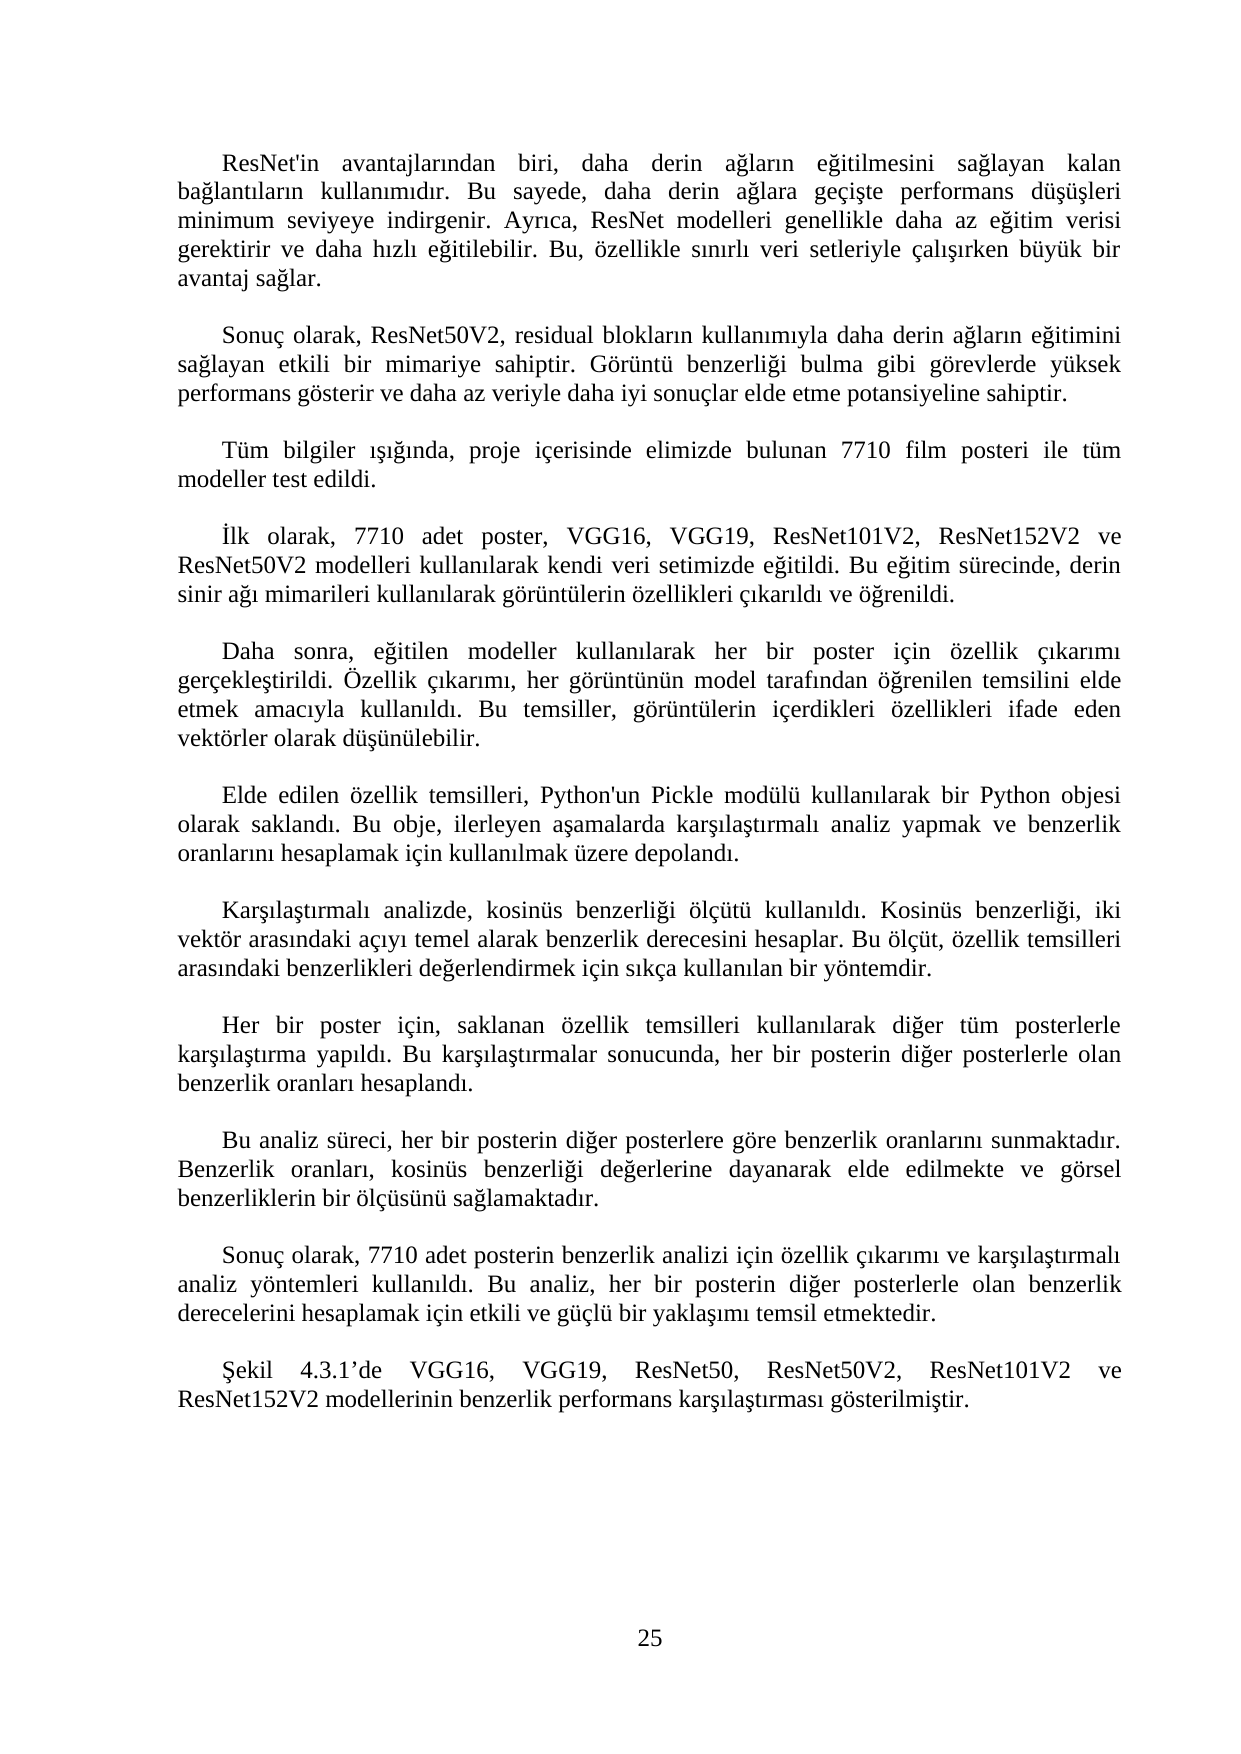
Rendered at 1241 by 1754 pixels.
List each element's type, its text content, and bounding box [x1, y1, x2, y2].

text Daha sonra, eğitilen modeller kullanılarak her bir poster için özellik çıkarımı gerçekleştirildi. Özellik çıkarımı, her görüntünün model tarafından öğrenilen temsilini elde etmek amacıyla kullanıldı. Bu temsiller, görüntülerin içerdikleri özellikleri ifade eden vektörler olarak düşünülebilir. [177, 636, 1122, 751]
text Elde edilen özellik temsilleri, Python'un Pickle modülü kullanılarak bir Python objesi olarak saklandı. Bu obje, ilerleyen aşamalarda karşılaştırmalı analiz yapmak ve benzerlik oranlarını hesaplamak için kullanılmak üzere depolandı. [177, 780, 1122, 866]
text Şekil 4.3.1’de VGG16, VGG19, ResNet50, ResNet50V2, ResNet101V2 ve ResNet152V2 modellerinin benzerlik performans karşılaştırması gösterilmiştir. [177, 1355, 1122, 1413]
text ResNet'in avantajlarından biri, daha derin ağların eğitilmesini sağlayan kalan bağlantıların kullanımıdır. Bu sayede, daha derin ağlara geçişte performans düşüşleri minimum seviyeye indirgenir. Ayrıca, ResNet modelleri genellikle daha az eğitim verisi gerektirir ve daha hızlı eğitilebilir. Bu, özellikle sınırlı veri setleriyle çalışırken büyük bir avantaj sağlar. [177, 148, 1122, 291]
text İlk olarak, 7710 adet poster, VGG16, VGG19, ResNet101V2, ResNet152V2 ve ResNet50V2 modelleri kullanılarak kendi veri setimizde eğitildi. Bu eğitim sürecinde, derin sinir ağı mimarileri kullanılarak görüntülerin özellikleri çıkarıldı ve öğrenildi. [177, 521, 1122, 608]
text Sonuç olarak, ResNet50V2, residual blokların kullanımıyla daha derin ağların eğitimini sağlayan etkili bir mimariye sahiptir. Görüntü benzerliği bulma gibi görevlerde yüksek performans gösterir ve daha az veriyle daha iyi sonuçlar elde etme potansiyeline sahiptir. [177, 320, 1122, 406]
text Sonuç olarak, 7710 adet posterin benzerlik analizi için özellik çıkarımı ve karşılaştırmalı analiz yöntemleri kullanıldı. Bu analiz, her bir posterin diğer posterlerle olan benzerlik derecelerini hesaplamak için etkili ve güçlü bir yaklaşımı temsil etmektedir. [177, 1240, 1122, 1326]
text Tüm bilgiler ışığında, proje içerisinde elimizde bulunan 7710 film posteri ile tüm modeller test edildi. [177, 435, 1122, 493]
text Bu analiz süreci, her bir posterin diğer posterlere göre benzerlik oranlarını sunmaktadır. Benzerlik oranları, kosinüs benzerliği değerlerine dayanarak elde edilmekte ve görsel benzerliklerin bir ölçüsünü sağlamaktadır. [177, 1125, 1122, 1211]
text Her bir poster için, saklanan özellik temsilleri kullanılarak diğer tüm posterlerle karşılaştırma yapıldı. Bu karşılaştırmalar sonucunda, her bir posterin diğer posterlerle olan benzerlik oranları hesaplandı. [177, 1010, 1122, 1096]
text Karşılaştırmalı analizde, kosinüs benzerliği ölçütü kullanıldı. Kosinüs benzerliği, iki vektör arasındaki açıyı temel alarak benzerlik derecesini hesaplar. Bu ölçüt, özellik temsilleri arasındaki benzerlikleri değerlendirmek için sıkça kullanılan bir yöntemdir. [177, 895, 1122, 981]
